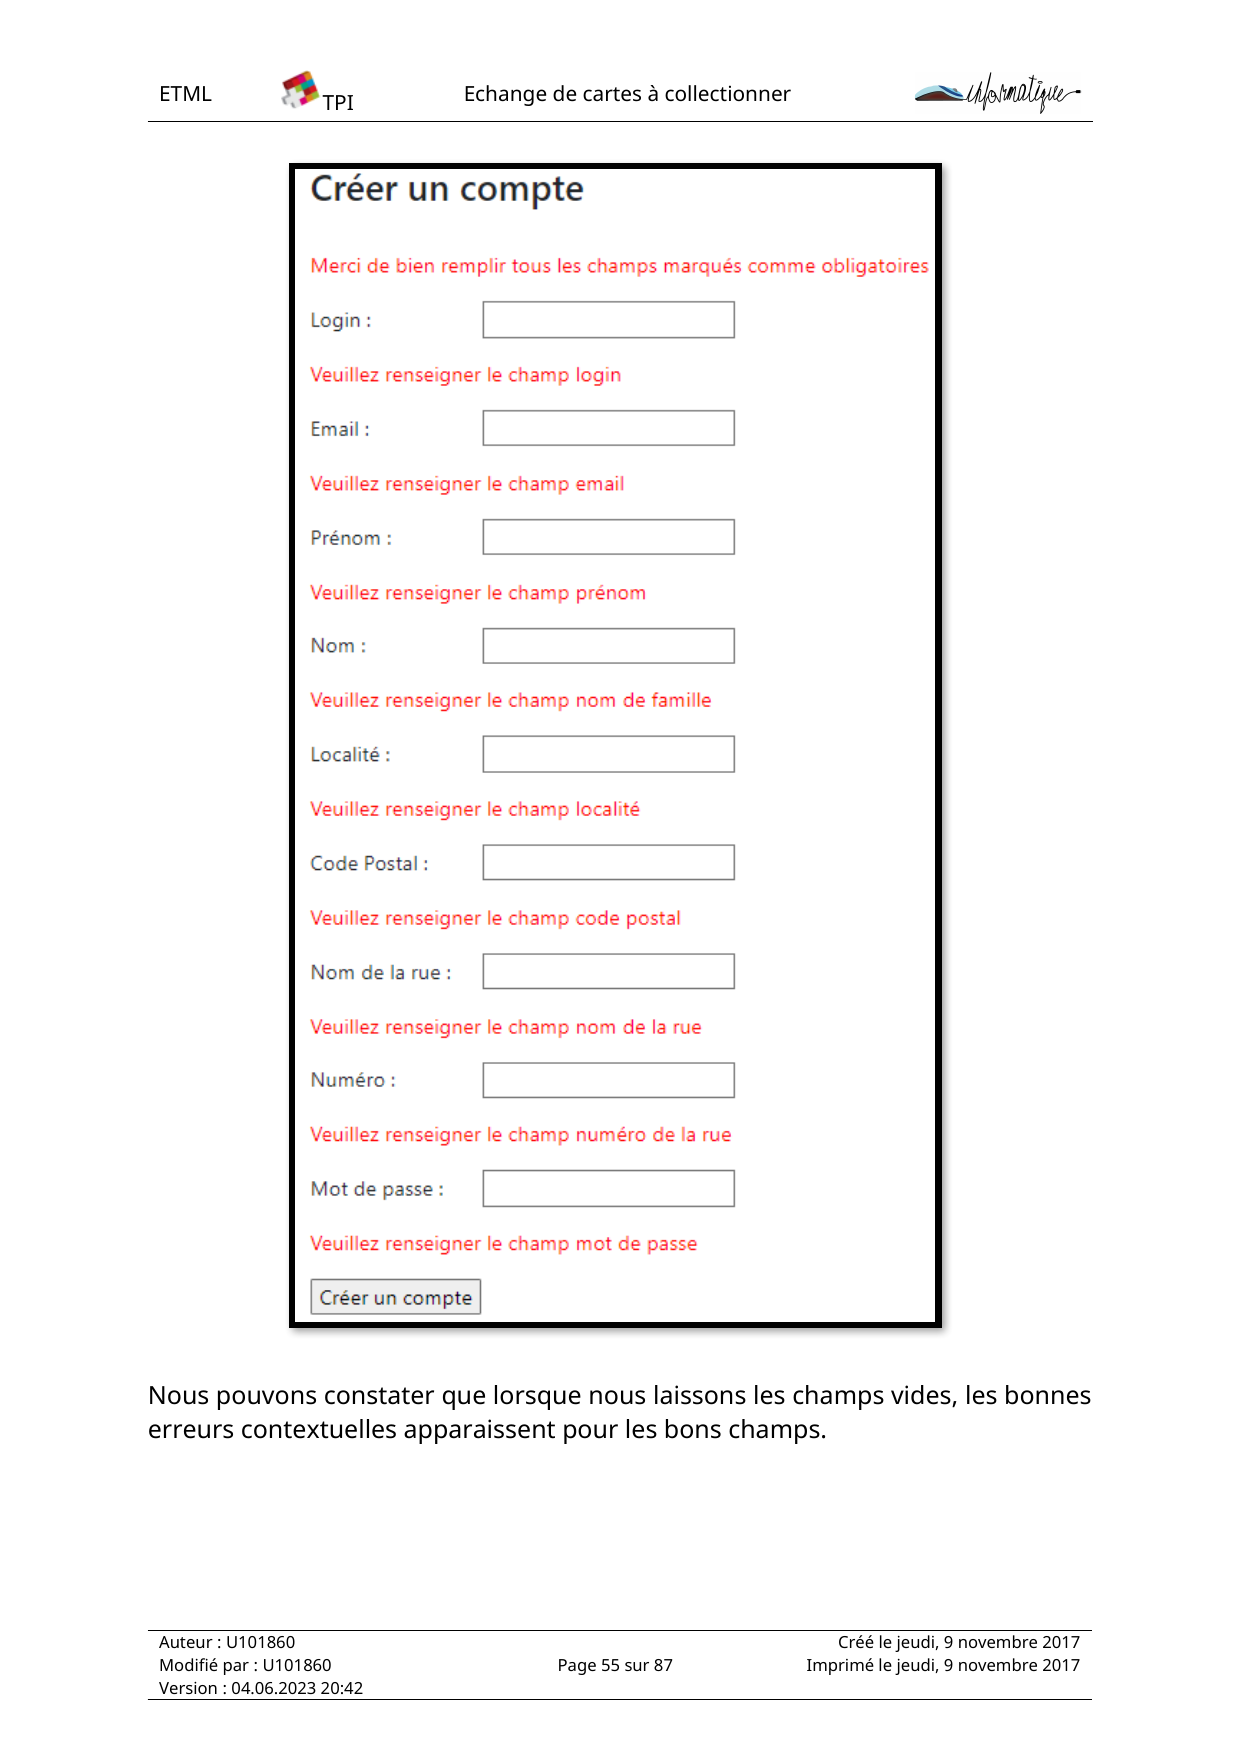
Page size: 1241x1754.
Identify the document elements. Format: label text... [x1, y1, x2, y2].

picture [276, 69, 323, 111]
text Nous pouvons constater que lorsque nous laissons les champs vides, les bonnes erreurs contextuelles apparaissent pour les bons champs. [148, 1378, 1092, 1446]
picture [295, 169, 935, 1322]
